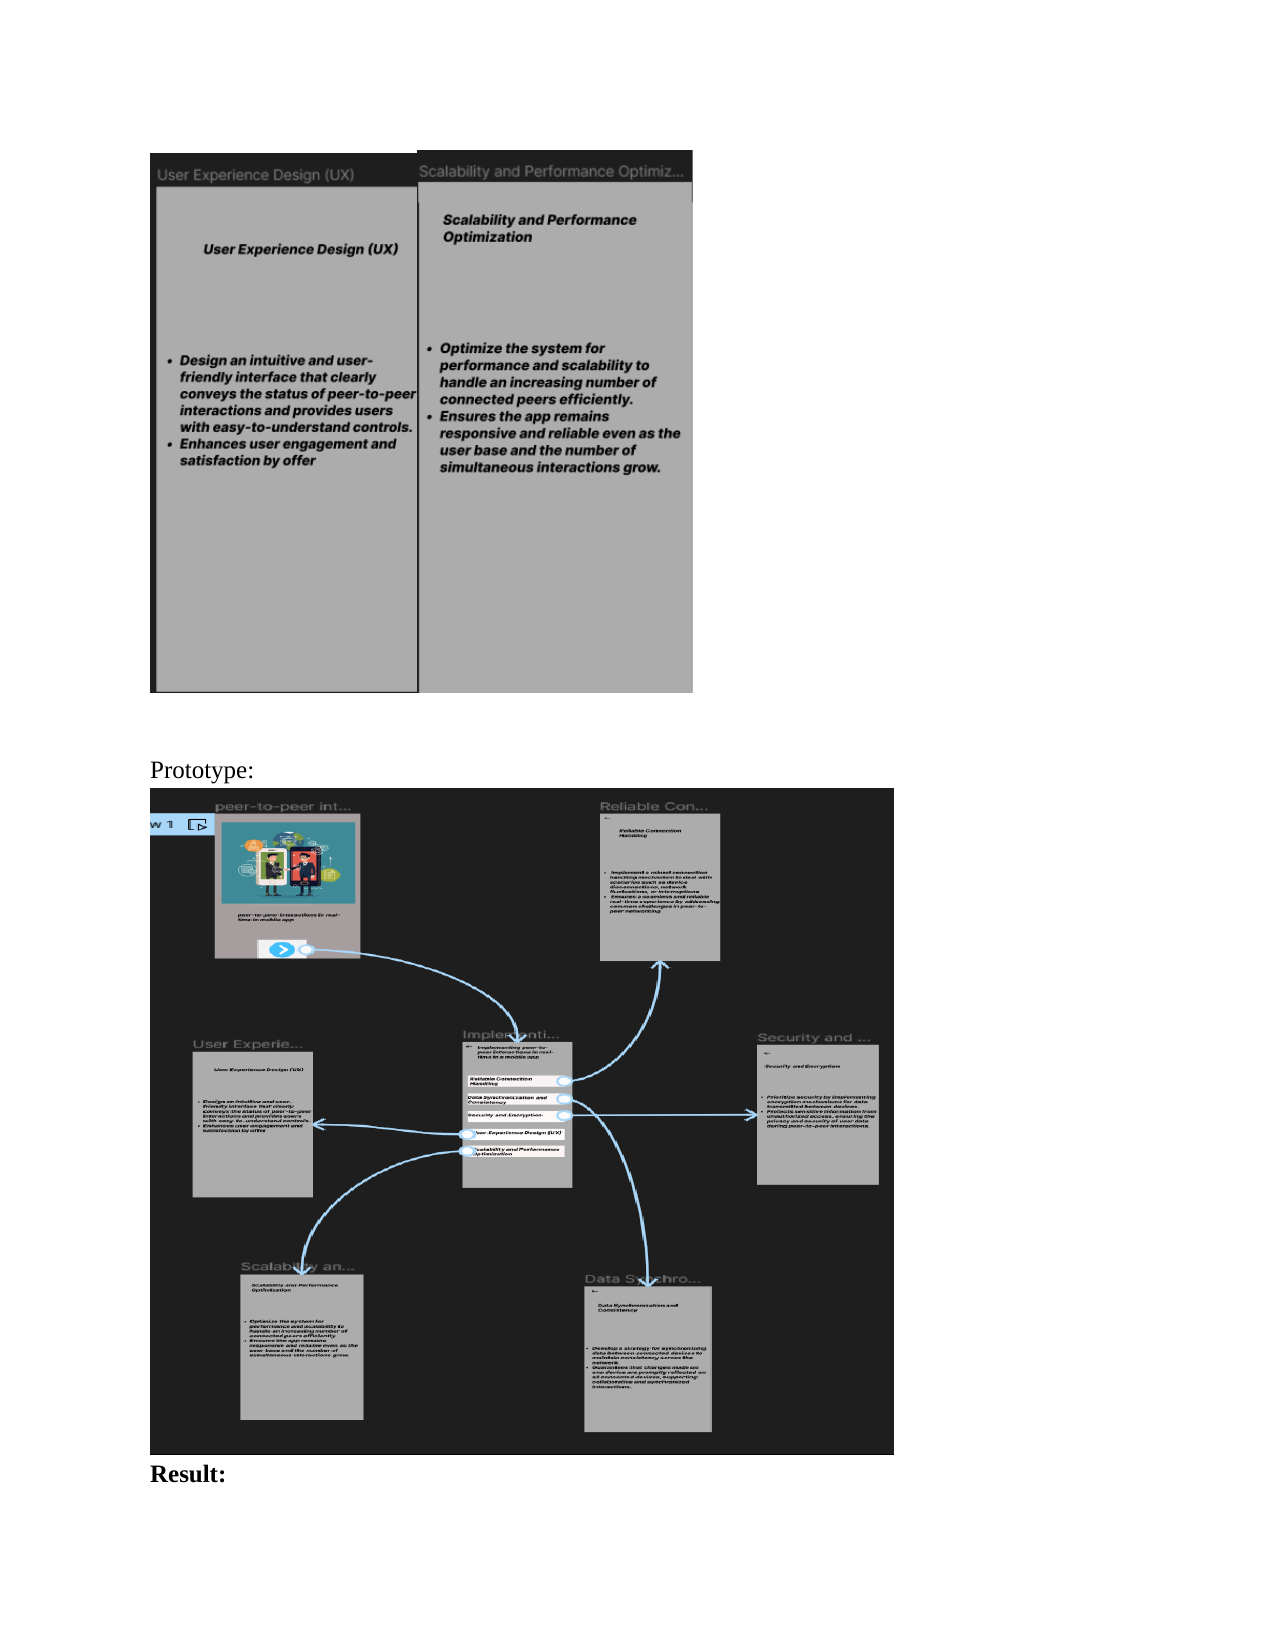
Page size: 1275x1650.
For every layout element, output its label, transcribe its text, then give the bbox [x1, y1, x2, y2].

picture [150, 788, 894, 1455]
picture [150, 150, 693, 693]
text Result: [150, 1459, 1125, 1487]
text Prototype: [150, 755, 1125, 784]
